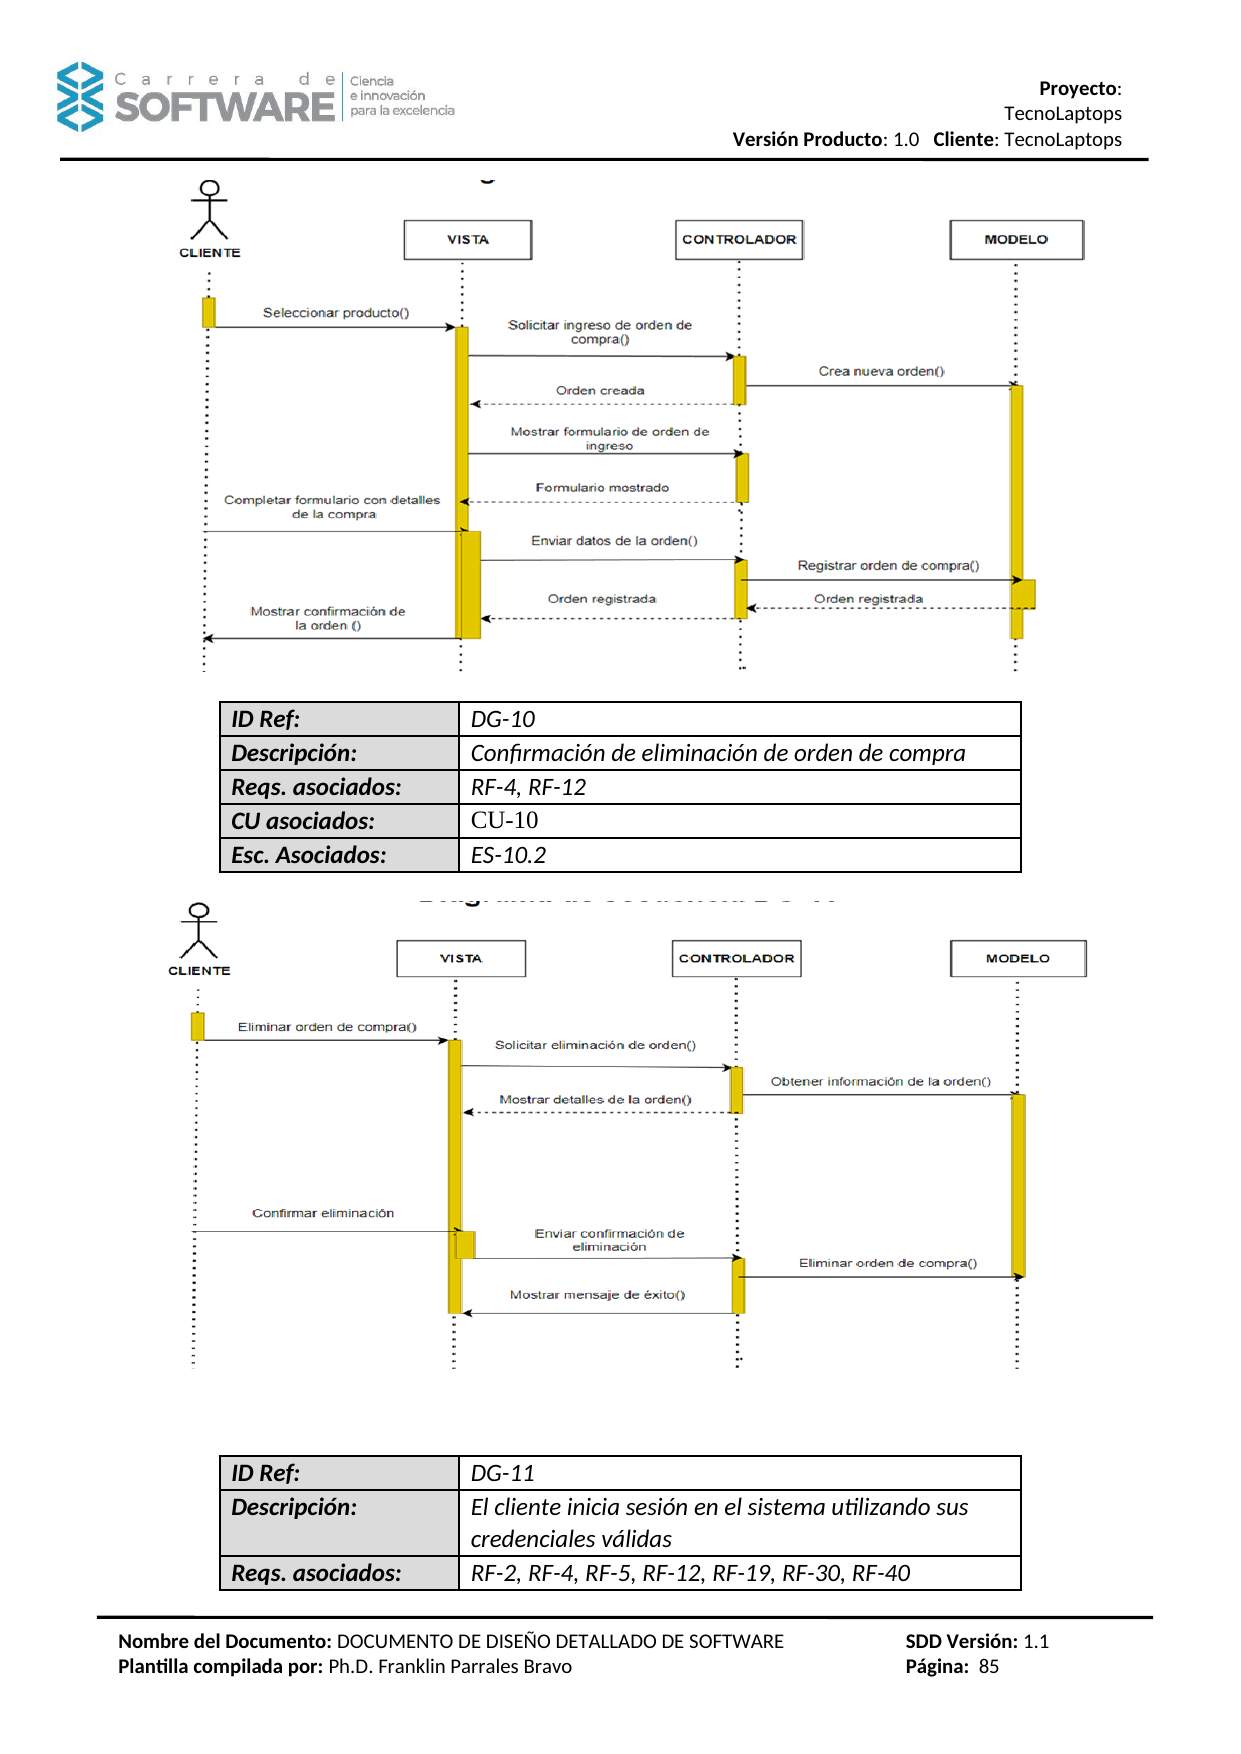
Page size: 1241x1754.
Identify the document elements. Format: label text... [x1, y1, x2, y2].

table_cell Confirmación de eliminación de orden de compra [460, 737, 1020, 769]
picture [134, 901, 1106, 1369]
table_header ID Ref: [221, 1457, 458, 1489]
picture [46, 46, 461, 154]
table_cell RF-2, RF-4, RF-5, RF-12, RF-19, RF-30, RF-40 [460, 1557, 1020, 1589]
table_header ID Ref: [221, 703, 458, 735]
table_cell El cliente inicia sesión en el sistema utilizando sus credenciales válidas [460, 1491, 1020, 1555]
table_cell CU asociados: [221, 805, 458, 837]
table_cell Descripción: [221, 1491, 458, 1555]
picture [142, 180, 1099, 672]
table_cell ES-10.2 [460, 839, 1020, 871]
table_header DG-10 [460, 703, 1020, 735]
table_header DG-11 [460, 1457, 1020, 1489]
table_cell RF-4, RF-12 [460, 771, 1020, 803]
table_cell CU-10 [460, 805, 1020, 837]
table_cell Reqs. asociados: [221, 771, 458, 803]
table_cell Reqs. asociados: [221, 1557, 458, 1589]
table_cell Esc. Asociados: [221, 839, 458, 871]
table_cell Descripción: [221, 737, 458, 769]
